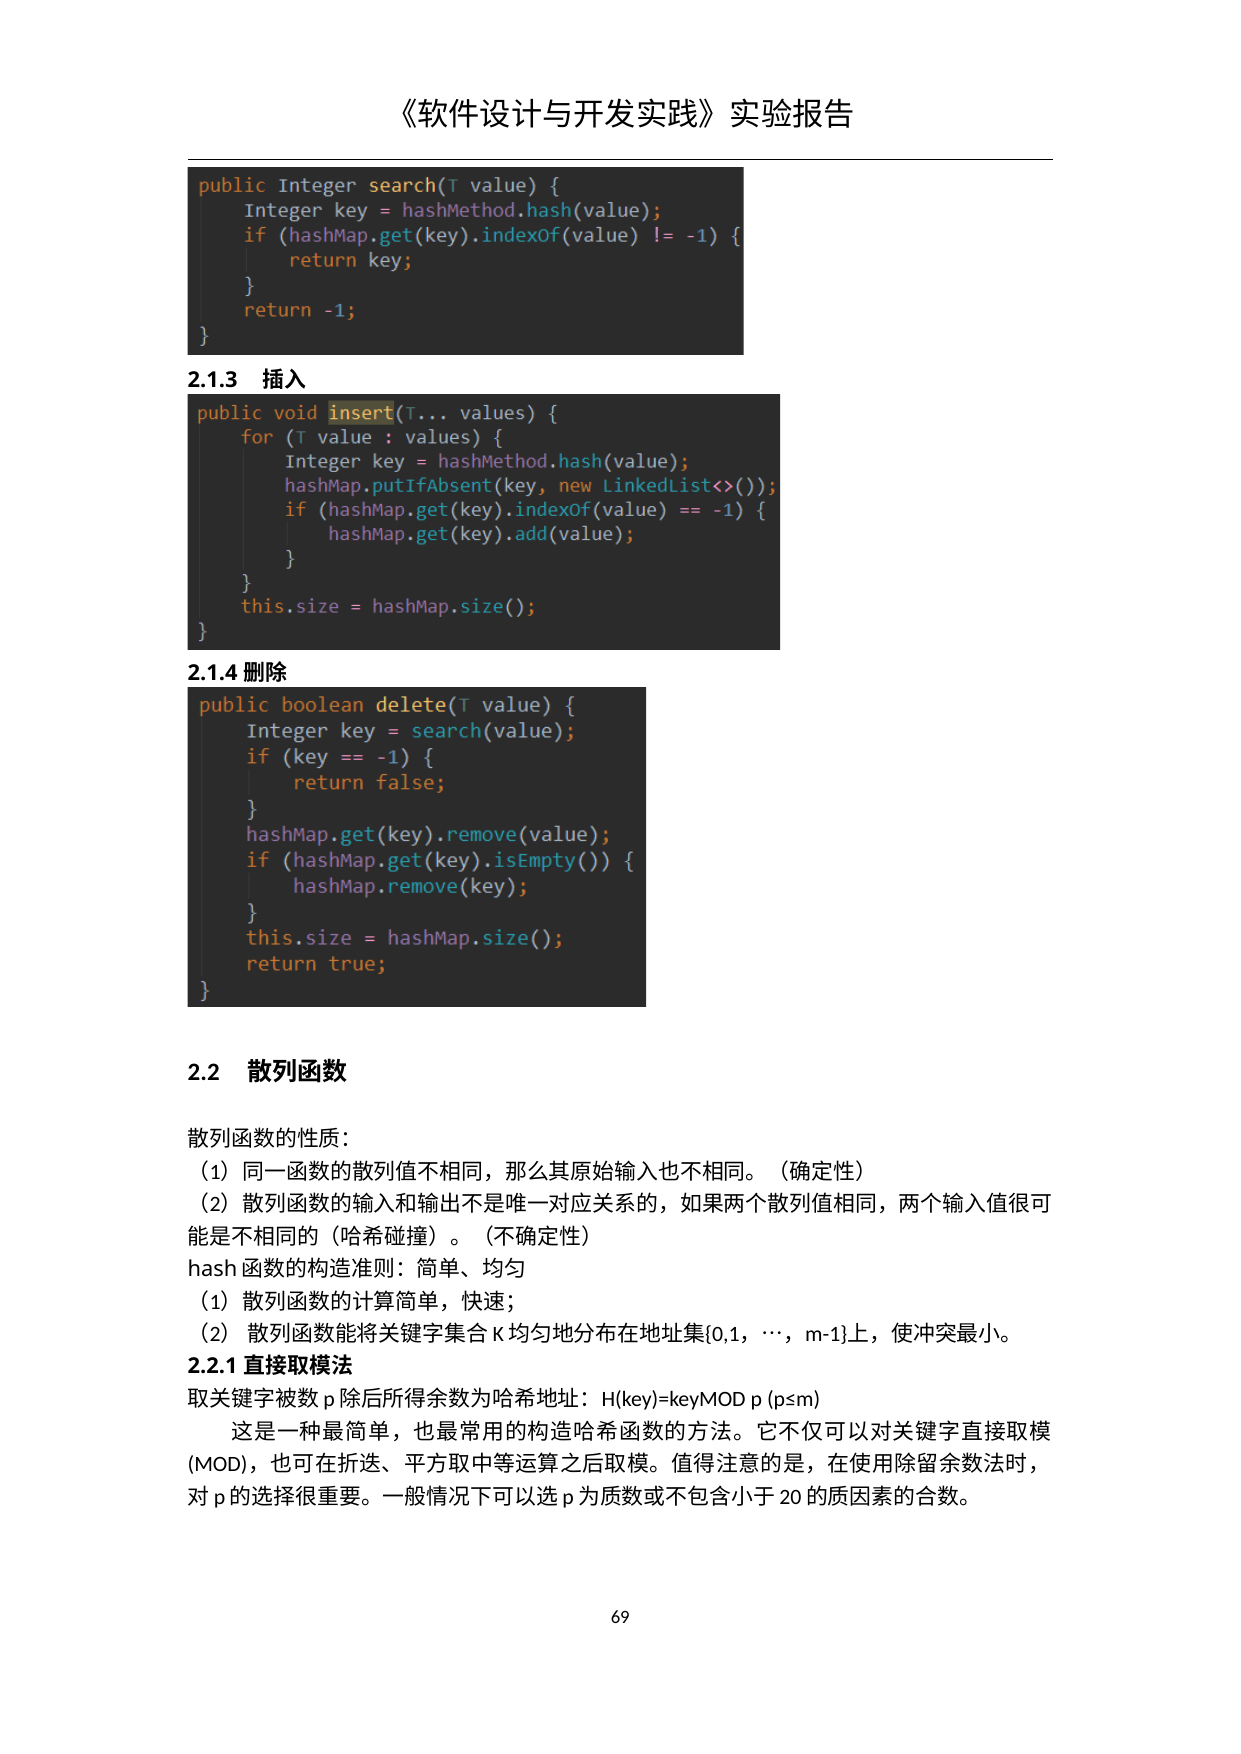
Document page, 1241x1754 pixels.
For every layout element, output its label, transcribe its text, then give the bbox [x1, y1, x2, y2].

subtitle 散列函数 [187, 1037, 1053, 1102]
picture [187, 394, 780, 650]
text 2.2.1 直接取模法 [187, 1348, 1053, 1381]
list 插入 [187, 362, 1053, 395]
picture [187, 167, 744, 355]
text 散列函数的性质： [187, 1121, 1053, 1153]
text （2）散列函数的输入和输出不是唯一对应关系的，如果两个散列值相同，两个输入值很可能是不相同的（哈希碰撞）。（不确定性） [187, 1186, 1053, 1251]
text （1）散列函数的计算简单，快速； [187, 1283, 1053, 1316]
text 2.1.4 删除 [187, 655, 1053, 687]
text hash函数的构造准则：简单、均匀 [187, 1251, 1053, 1283]
picture [187, 687, 647, 1007]
text （1）同一函数的散列值不相同，那么其原始输入也不相同。（确定性） [187, 1153, 1053, 1186]
text （2） 散列函数能将关键字集合K均匀地分布在地址集{0,1，…，m-1}上，使冲突最小。 [187, 1316, 1053, 1348]
text 取关键字被数p除后所得余数为哈希地址：H(key)=keyMOD p (p≤m) [187, 1381, 1053, 1413]
text 这是一种最简单，也最常用的构造哈希函数的方法。它不仅可以对关键字直接取模(MOD)，也可在折迭、平方取中等运算之后取模。值得注意的是，在使用除留余数法时，对p的选择很重要。一般情况下可以选p为质数或不包含小于20的质因素的合数。 [187, 1413, 1053, 1511]
